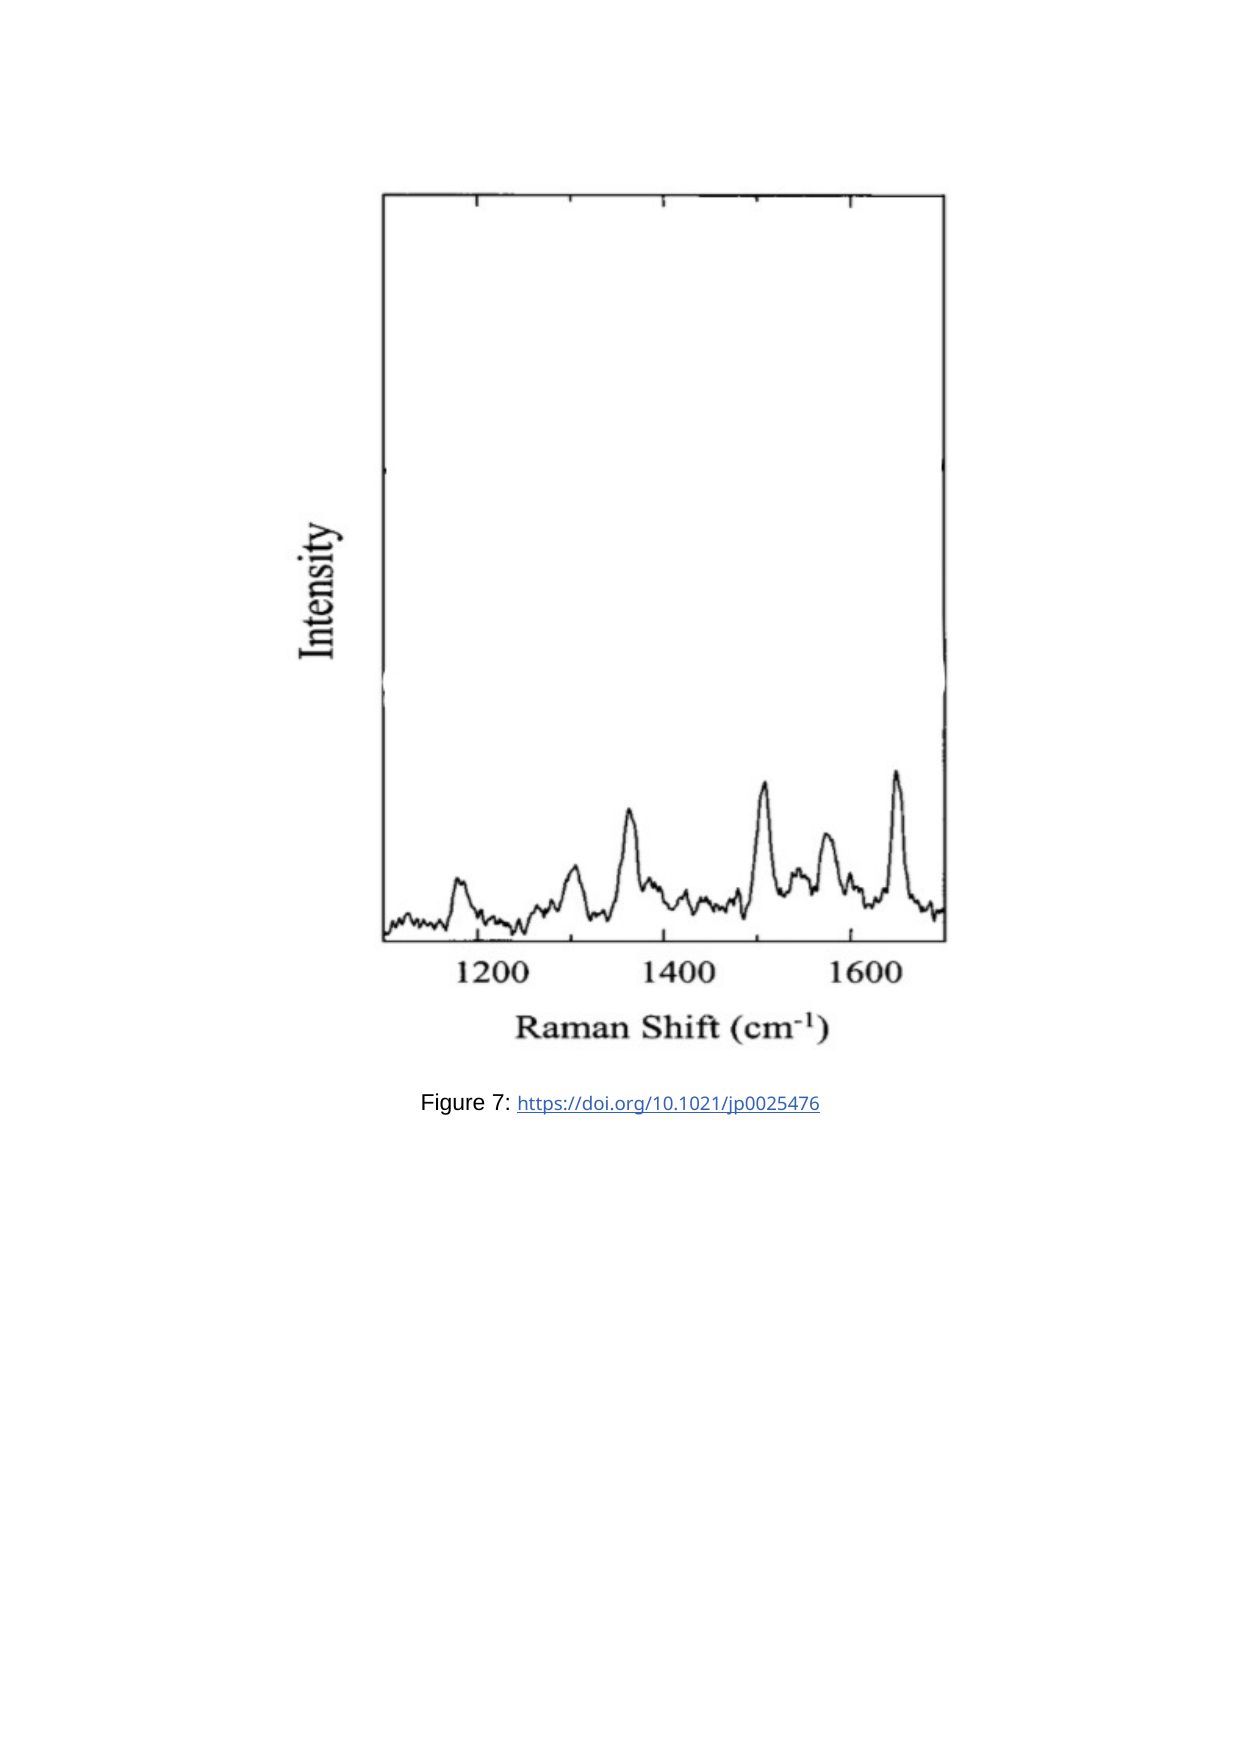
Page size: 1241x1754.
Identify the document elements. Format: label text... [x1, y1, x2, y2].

text Figure 7: https://doi.org/10.1021/jp0025476 [150, 1089, 1090, 1116]
picture [274, 150, 967, 1055]
